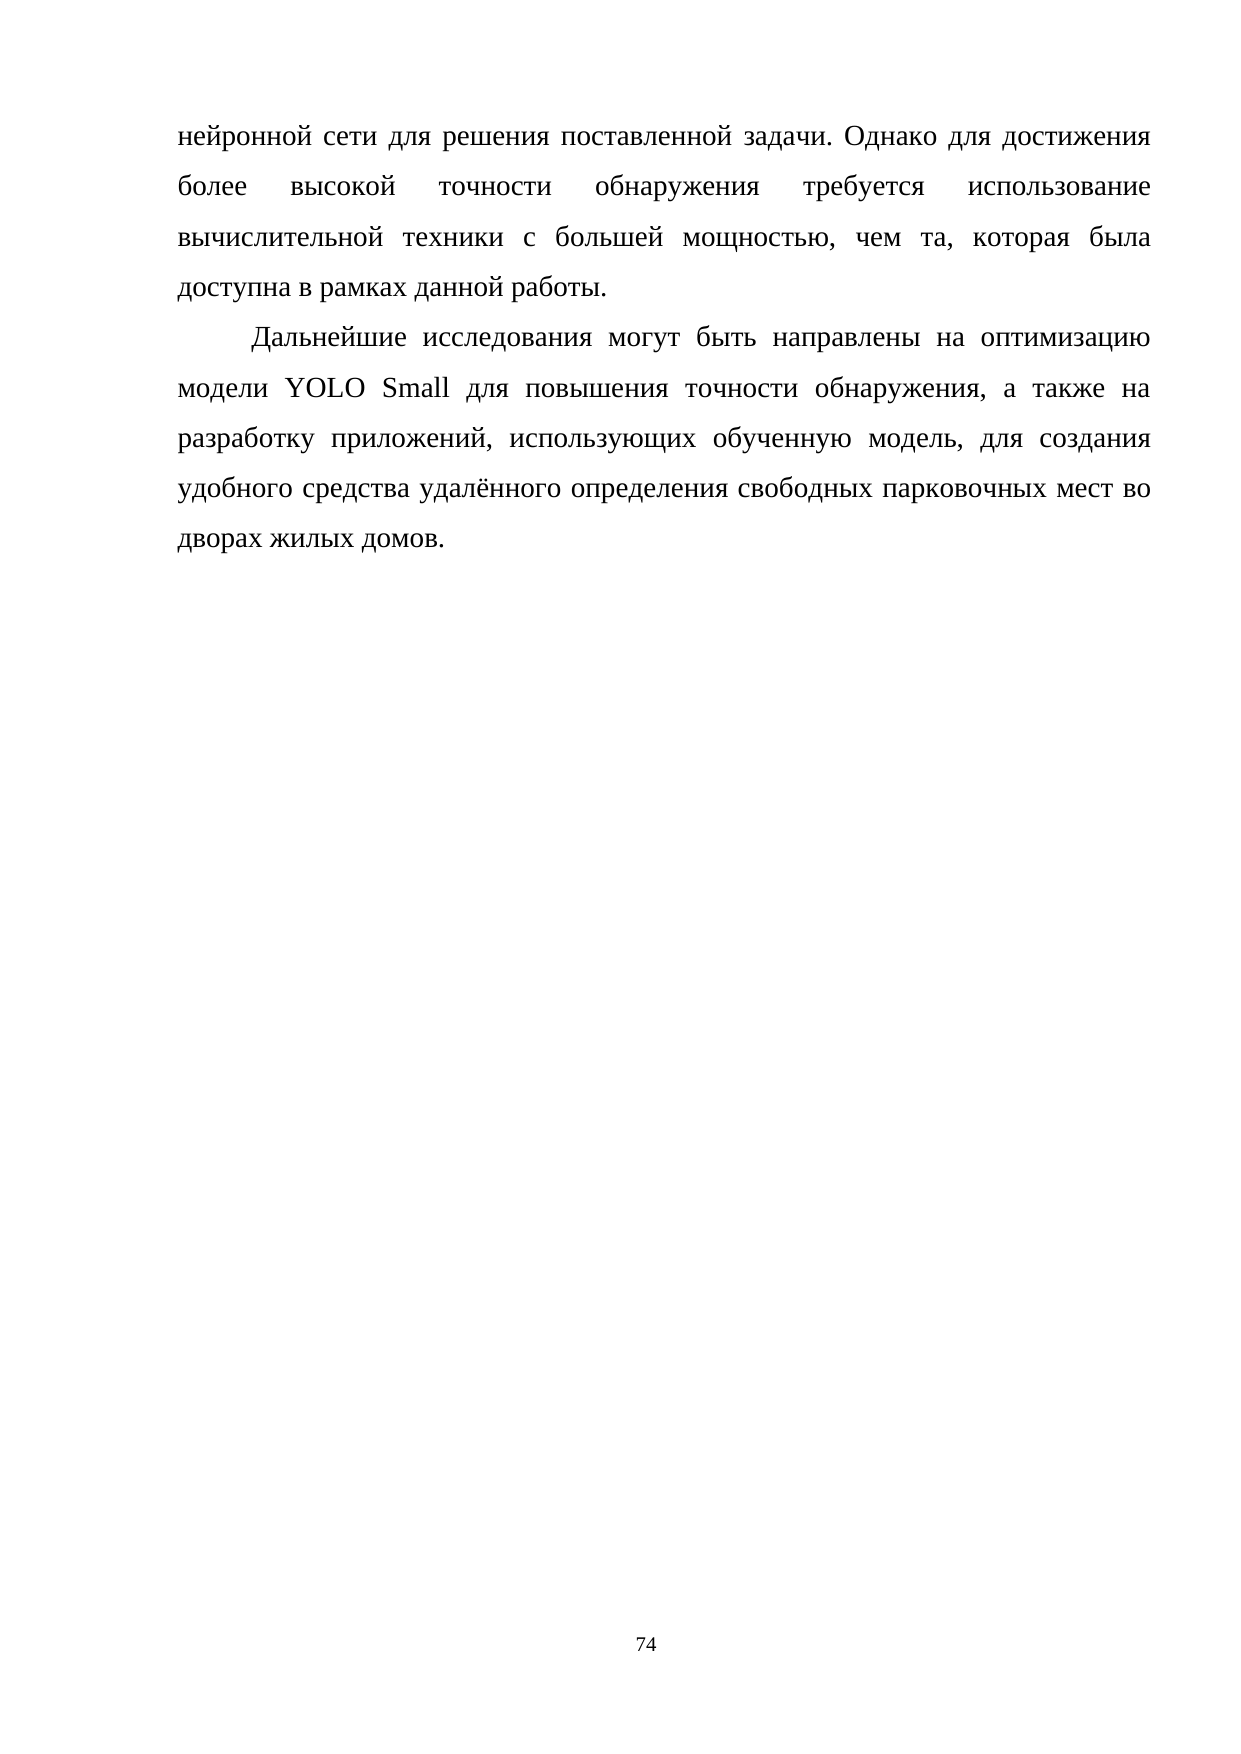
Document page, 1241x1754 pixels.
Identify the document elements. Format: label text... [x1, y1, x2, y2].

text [177, 118, 1152, 303]
text Дальнейшие исследования могут быть направлены на оптимизацию модели YOLO Small для повышения точности обнаружения, а также на разработку приложений, использующих обученную модель, для создания удобного средства удалённого определения свободных парковочных мест во дворах жилых домов. [177, 319, 1152, 554]
